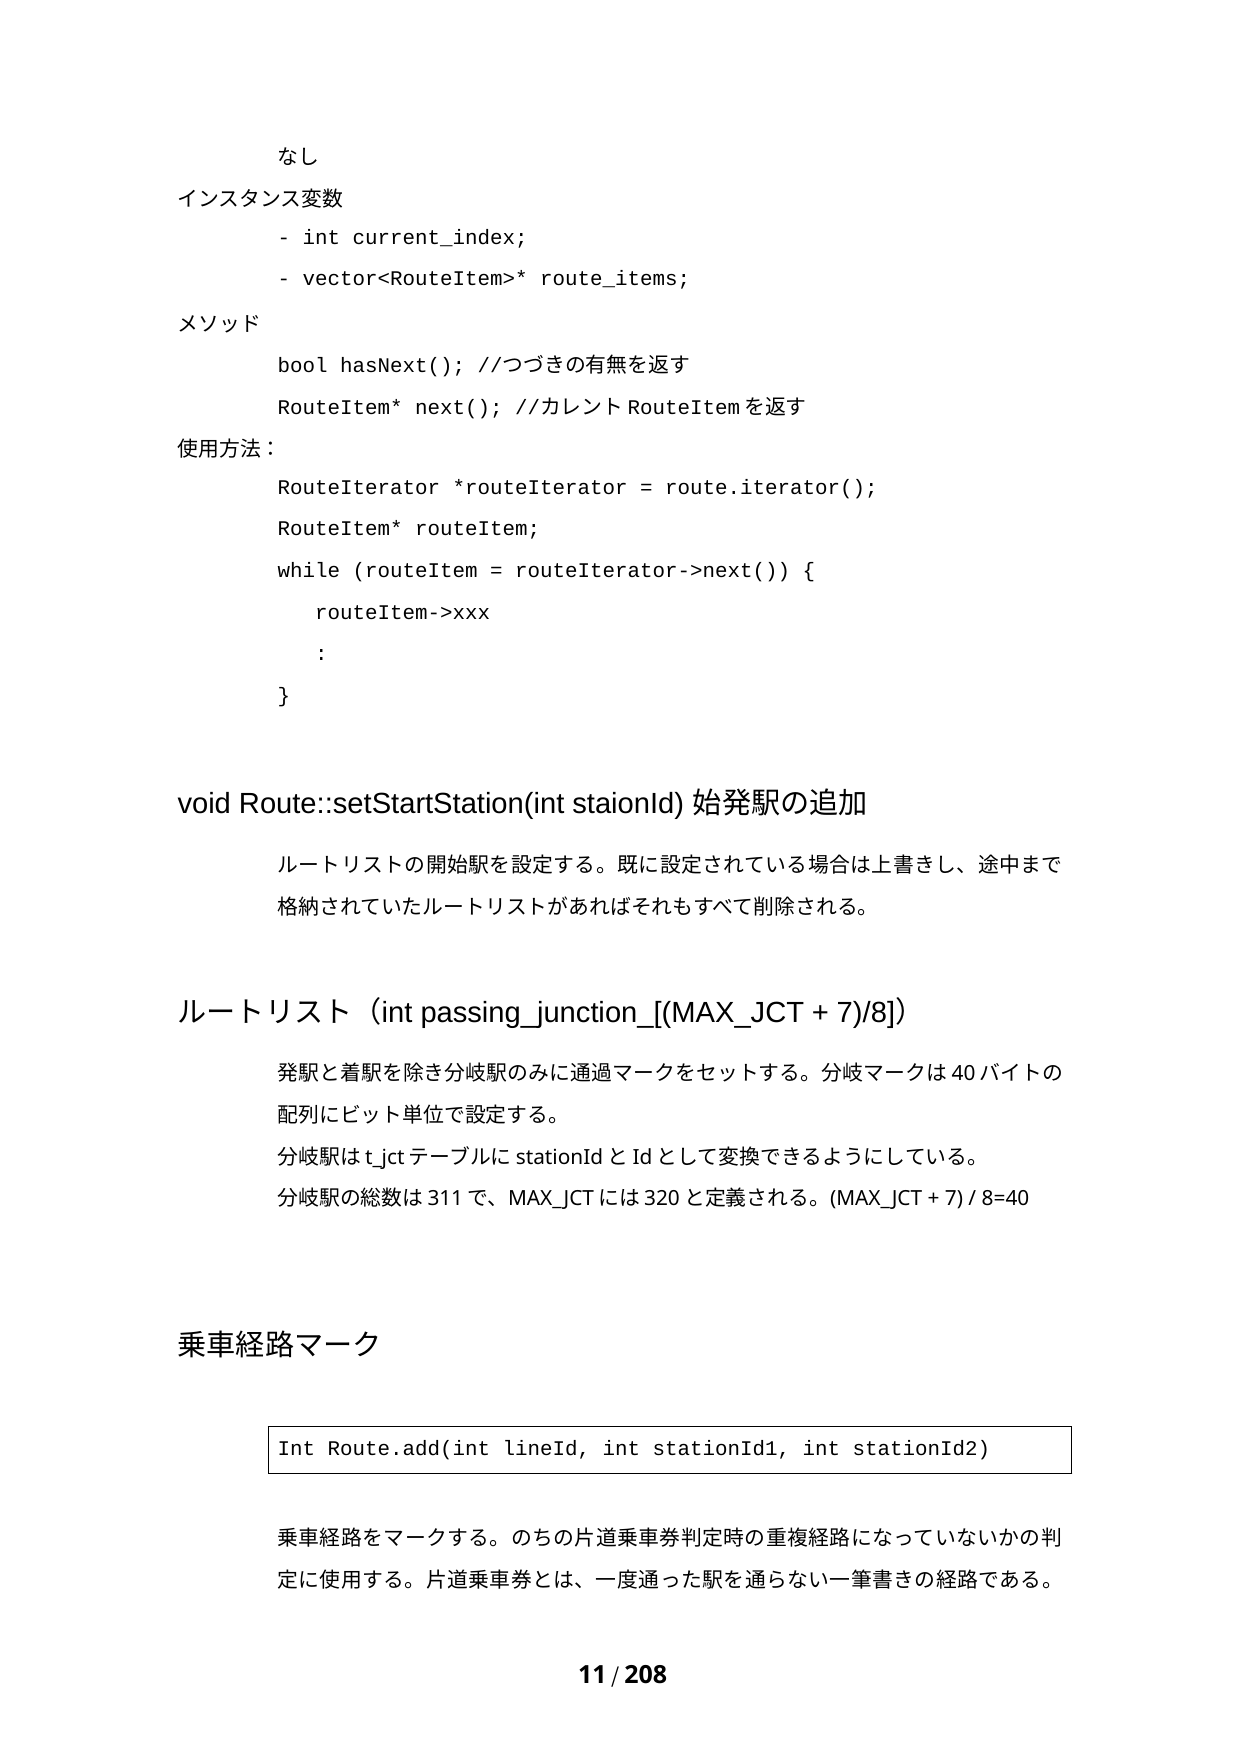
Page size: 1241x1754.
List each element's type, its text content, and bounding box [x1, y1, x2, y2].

subtitle 乗車経路マーク [177, 1301, 1063, 1384]
text インスタンス変数 [177, 176, 1063, 218]
text ルートリストの開始駅を設定する。既に設定されている場合は上書きし、途中まで格納されていたルートリストがあればそれもすべて削除される。 [277, 843, 1063, 926]
text 使用方法： [177, 426, 1063, 468]
text bool hasNext(); //つづきの有無を返す [277, 343, 1063, 384]
text メソッド [177, 301, 1063, 343]
text なし [277, 134, 1063, 176]
subtitle void Route::setStartStation(int staionId) 始発駅の追加 [177, 759, 1063, 843]
text Int Route.add(int lineId, int stationId1, int stationId2) [269, 1427, 1071, 1473]
text 分岐駅の総数は311で、MAX_JCTには320と定義される。(MAX_JCT + 7) / 8=40 [277, 1176, 1063, 1218]
text 分岐駅はt_jctテーブルにstationIdとIdとして変換できるようにしている。 [277, 1134, 1063, 1176]
text RouteIterator *routeIterator = route.iterator(); [277, 468, 1063, 509]
text ‐ int current_index; [277, 218, 1063, 259]
text : [277, 634, 1063, 676]
text 発駅と着駅を除き分岐駅のみに通過マークをセットする。分岐マークは40バイトの配列にビット単位で設定する。 [277, 1051, 1063, 1134]
text } [277, 676, 1063, 718]
text - vector<RouteItem>* route_items; [277, 259, 1063, 301]
text RouteItem* routeItem; [277, 509, 1063, 551]
text RouteItem* next(); //カレントRouteItemを返す [277, 384, 1063, 426]
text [277, 1516, 1063, 1599]
text routeItem->xxx [277, 593, 1063, 634]
subtitle ルートリスト（int passing_junction_[(MAX_JCT + 7)/8]） [177, 968, 1063, 1051]
text while (routeItem = routeIterator->next()) { [277, 551, 1063, 593]
